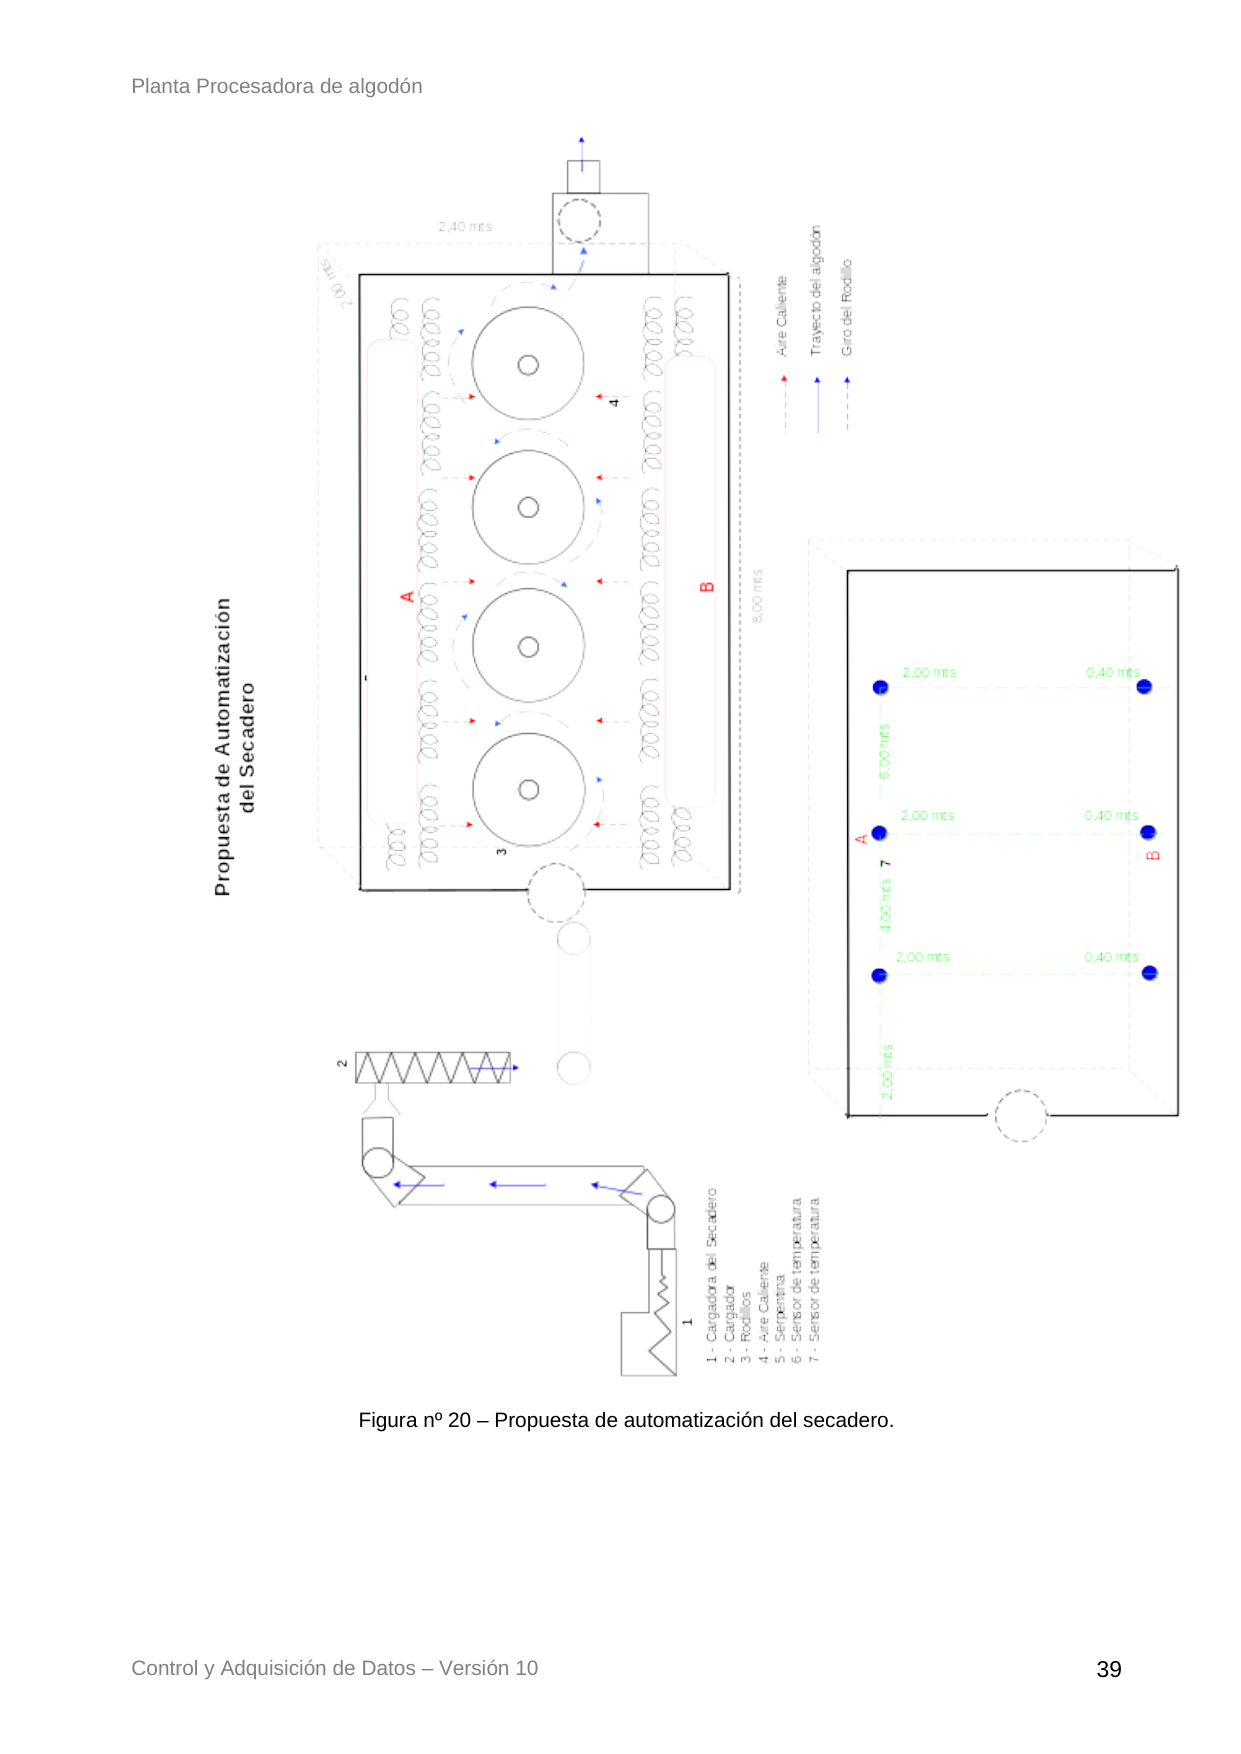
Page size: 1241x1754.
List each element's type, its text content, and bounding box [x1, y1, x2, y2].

text Figura nº 20 – Propuesta de automatización del secadero. [131, 1408, 1122, 1432]
